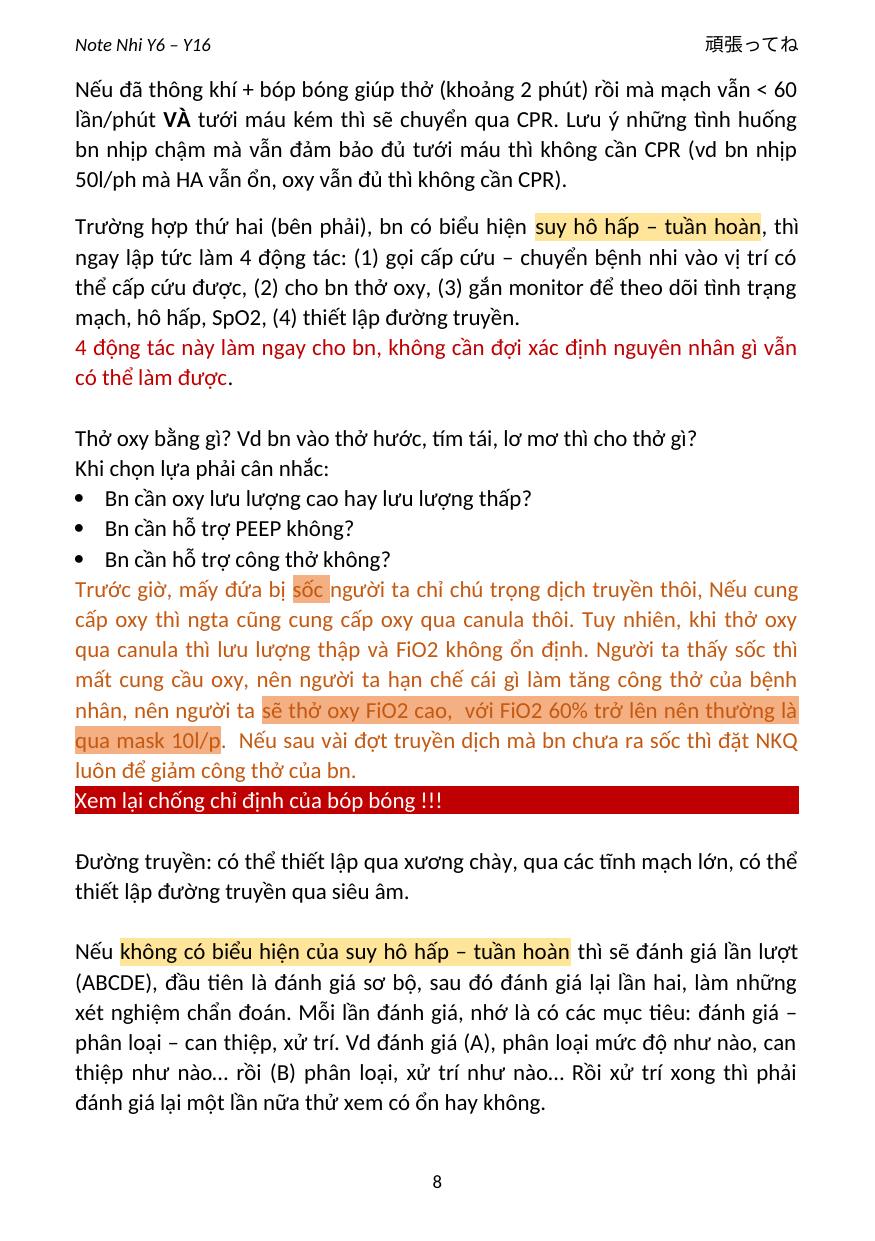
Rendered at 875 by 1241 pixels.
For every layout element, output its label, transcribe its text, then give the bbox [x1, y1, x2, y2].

text Thở oxy bằng gì? Vd bn vào thở hước, tím tái, lơ mơ thì cho thở gì? [75, 424, 799, 452]
text Nếu không có biểu hiện của suy hô hấp – tuần hoàn thì sẽ đánh giá lần lượt (ABCDE), đầu tiên là đánh giá sơ bộ, sau đó đánh giá lại lần hai, làm những xét nghiệm chẩn đoán. Mỗi lần đánh giá, nhớ là có các mục tiêu: đánh giá – phân loại – can thiệp, xử trí. Vd đánh giá (A), phân loại mức độ như nào, can thiệp như nào… rồi (B) phân loại, xử trí như nào… Rồi xử trí xong thì phải đánh giá lại một lần nữa thử xem có ổn hay không. [75, 937, 799, 1117]
text Xem lại chống chỉ định của bóp bóng !!! [75, 786, 799, 814]
text Trường hợp thứ hai (bên phải), bn có biểu hiện suy hô hấp – tuần hoàn, thì ngay lập tức làm 4 động tác: (1) gọi cấp cứu – chuyển bệnh nhi vào vị trí có thể cấp cứu được, (2) cho bn thở oxy, (3) gắn monitor để theo dõi tình trạng mạch, hô hấp, SpO2, (4) thiết lập đường truyền. [75, 212, 799, 331]
list Bn cần hỗ trợ công thở không? [75, 545, 799, 573]
text Trước giờ, mấy đứa bị sốc người ta chỉ chú trọng dịch truyền thôi, Nếu cung cấp oxy thì ngta cũng cung cấp oxy qua canula thôi. Tuy nhiên, khi thở oxy qua canula thì lưu lượng thập và FiO2 không ổn định. Người ta thấy sốc thì mất cung cầu oxy, nên người ta hạn chế cái gì làm tăng công thở của bệnh nhân, nên người ta sẽ thở oxy FiO2 cao, với FiO2 60% trở lên nên thường là qua mask 10l/p. Nếu sau vài đợt truyền dịch mà bn chưa ra sốc thì đặt NKQ luôn để giảm công thở của bn. [75, 575, 799, 784]
list Bn cần oxy lưu lượng cao hay lưu lượng thấp? [75, 484, 799, 512]
text Đường truyền: có thể thiết lập qua xương chày, qua các tĩnh mạch lớn, có thể thiết lập đường truyền qua siêu âm. [75, 847, 799, 905]
text 4 động tác này làm ngay cho bn, không cần đợi xác định nguyên nhân gì vẫn có thể làm được. [75, 333, 799, 392]
text Khi chọn lựa phải cân nhắc: [75, 454, 799, 482]
text Nếu đã thông khí + bóp bóng giúp thở (khoảng 2 phút) rồi mà mạch vẫn < 60 lần/phút VÀ tưới máu kém thì sẽ chuyển qua CPR. Lưu ý những tình huống bn nhịp chậm mà vẫn đảm bảo đủ tưới máu thì không cần CPR (vd bn nhịp 50l/ph mà HA vẫn ổn, oxy vẫn đủ thì không cần CPR). [75, 75, 799, 194]
list Bn cần hỗ trợ PEEP không? [75, 514, 799, 543]
